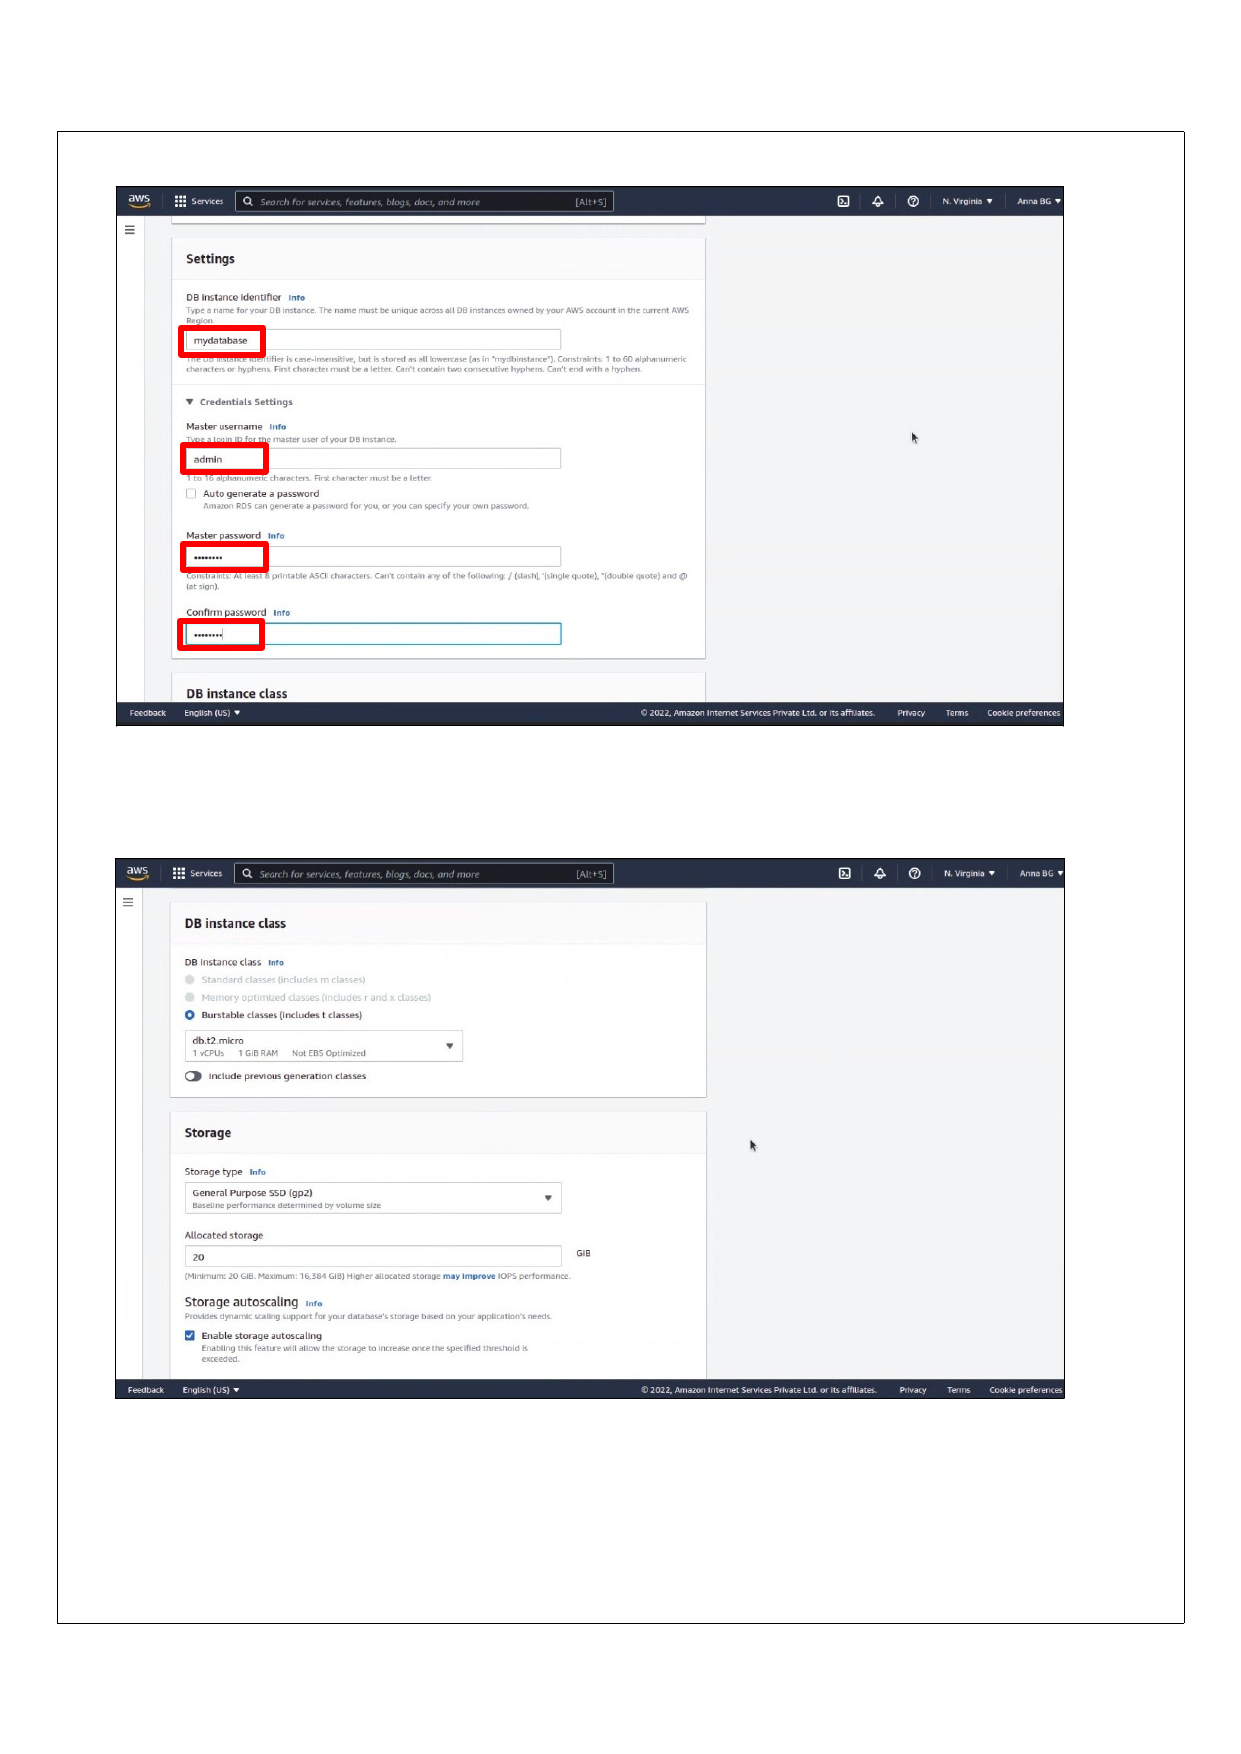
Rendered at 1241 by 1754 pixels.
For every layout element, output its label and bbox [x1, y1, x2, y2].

picture [116, 859, 1064, 1398]
picture [117, 187, 1063, 725]
